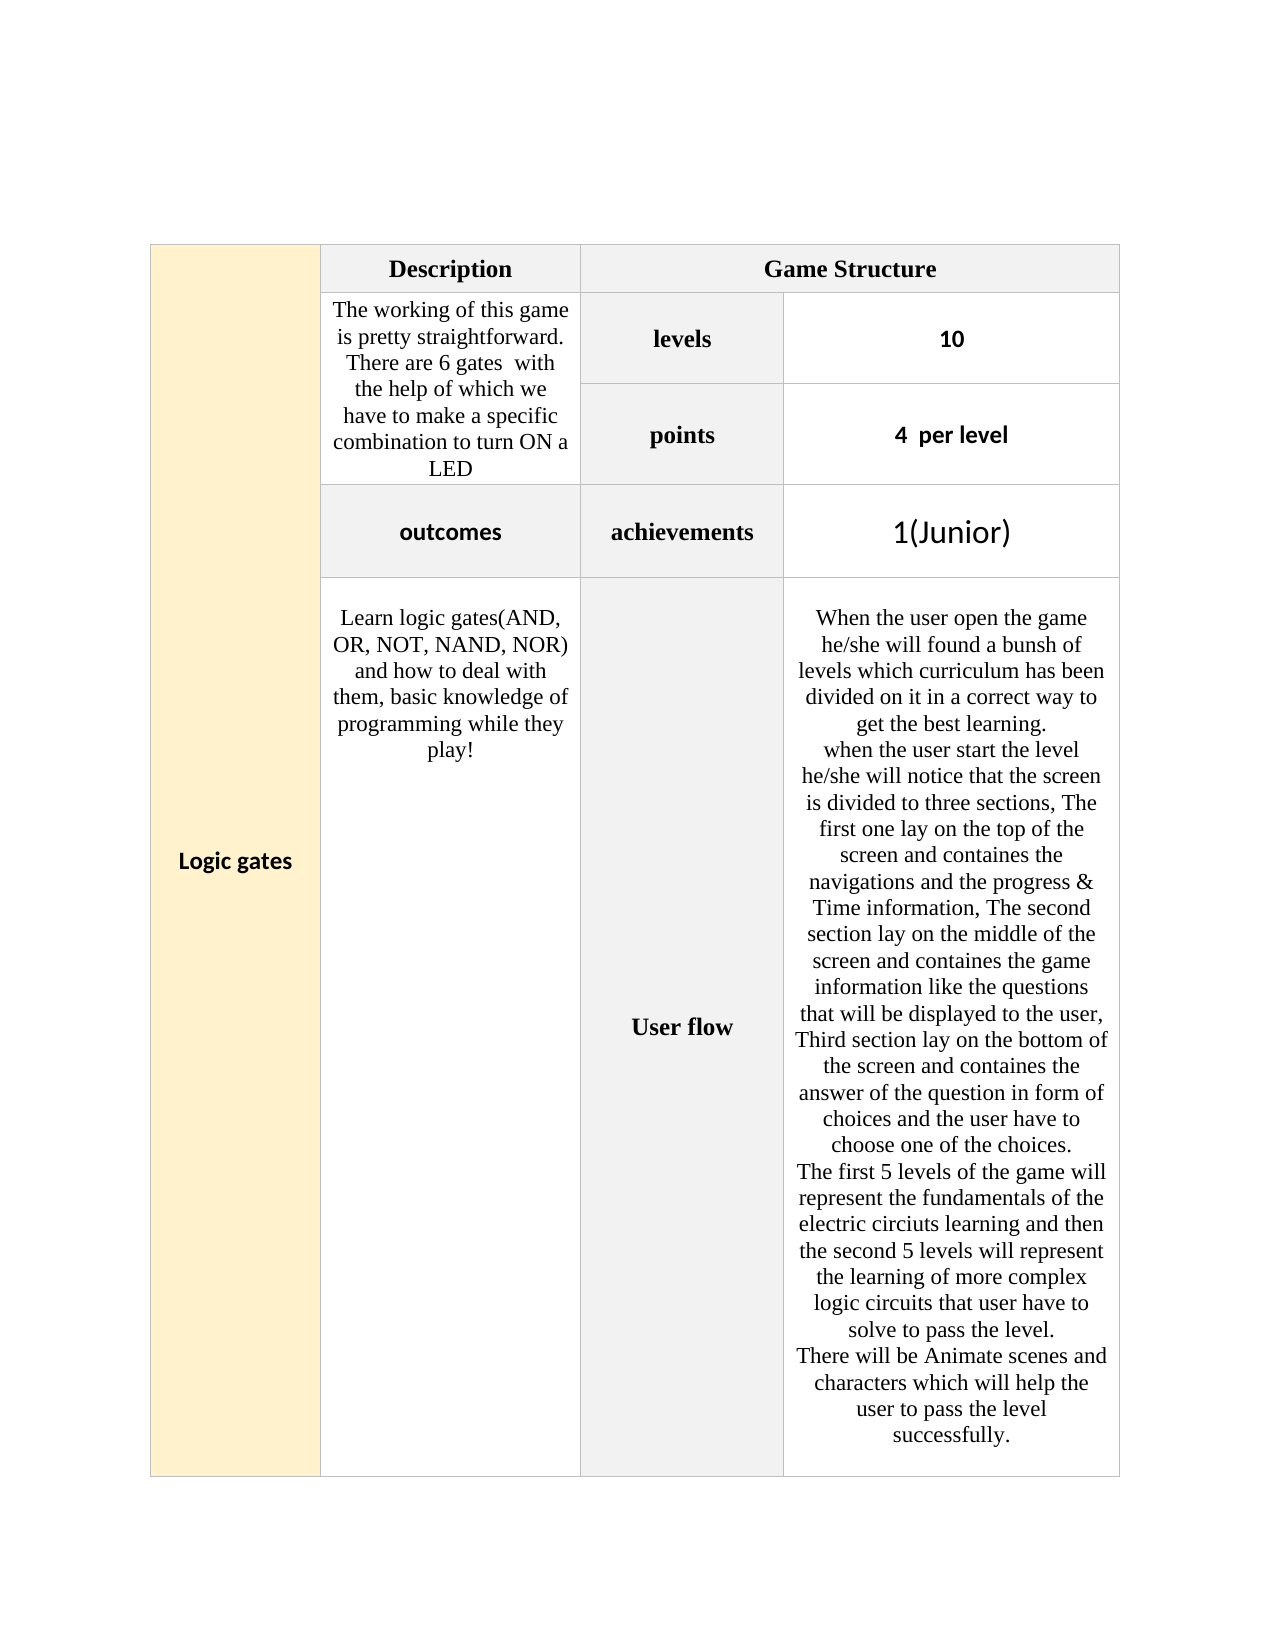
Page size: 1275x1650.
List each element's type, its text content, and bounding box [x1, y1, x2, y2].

table_header Logic gates [151, 245, 320, 1476]
table_header Game Structure [581, 245, 1119, 292]
table_cell When the user open the game he/she will found a bunsh of levels which curriculum has been divided on it in a correct way to get the best learning. when the user start the level he/she will notice that the screen is divided to three sections, The first one lay on the top of the screen and containes the navigations and the progress & Time information, The second section lay on the middle of the screen and containes the game information like the questions that will be displayed to the user, Third section lay on the bottom of the screen and containes the answer of the question in form of choices and the user have to choose one of the choices. The first 5 levels of the game will represent the fundamentals of the electric circiuts learning and then the second 5 levels will represent the learning of more complex logic circuits that user have to solve to pass the level. There will be Animate scenes and characters which will help the user to pass the level successfully. [784, 578, 1119, 1476]
table_header Description [321, 245, 580, 292]
table_cell outcomes [321, 485, 580, 577]
table_cell levels [581, 293, 783, 383]
table_cell The working of this game is pretty straightforward. There are 6 gates with the help of which we have to make a specific combination to turn ON a LED [321, 293, 580, 484]
table_cell achievements [581, 485, 783, 577]
table_cell 4 per level [784, 384, 1119, 484]
table_cell Learn logic gates(AND, OR, NOT, NAND, NOR) and how to deal with them, basic knowledge of programming while they play! [321, 578, 580, 1476]
table_cell User flow [581, 578, 783, 1476]
table_cell 10 [784, 293, 1119, 383]
table_cell 1(Junior) [784, 485, 1119, 577]
table_cell points [581, 384, 783, 484]
